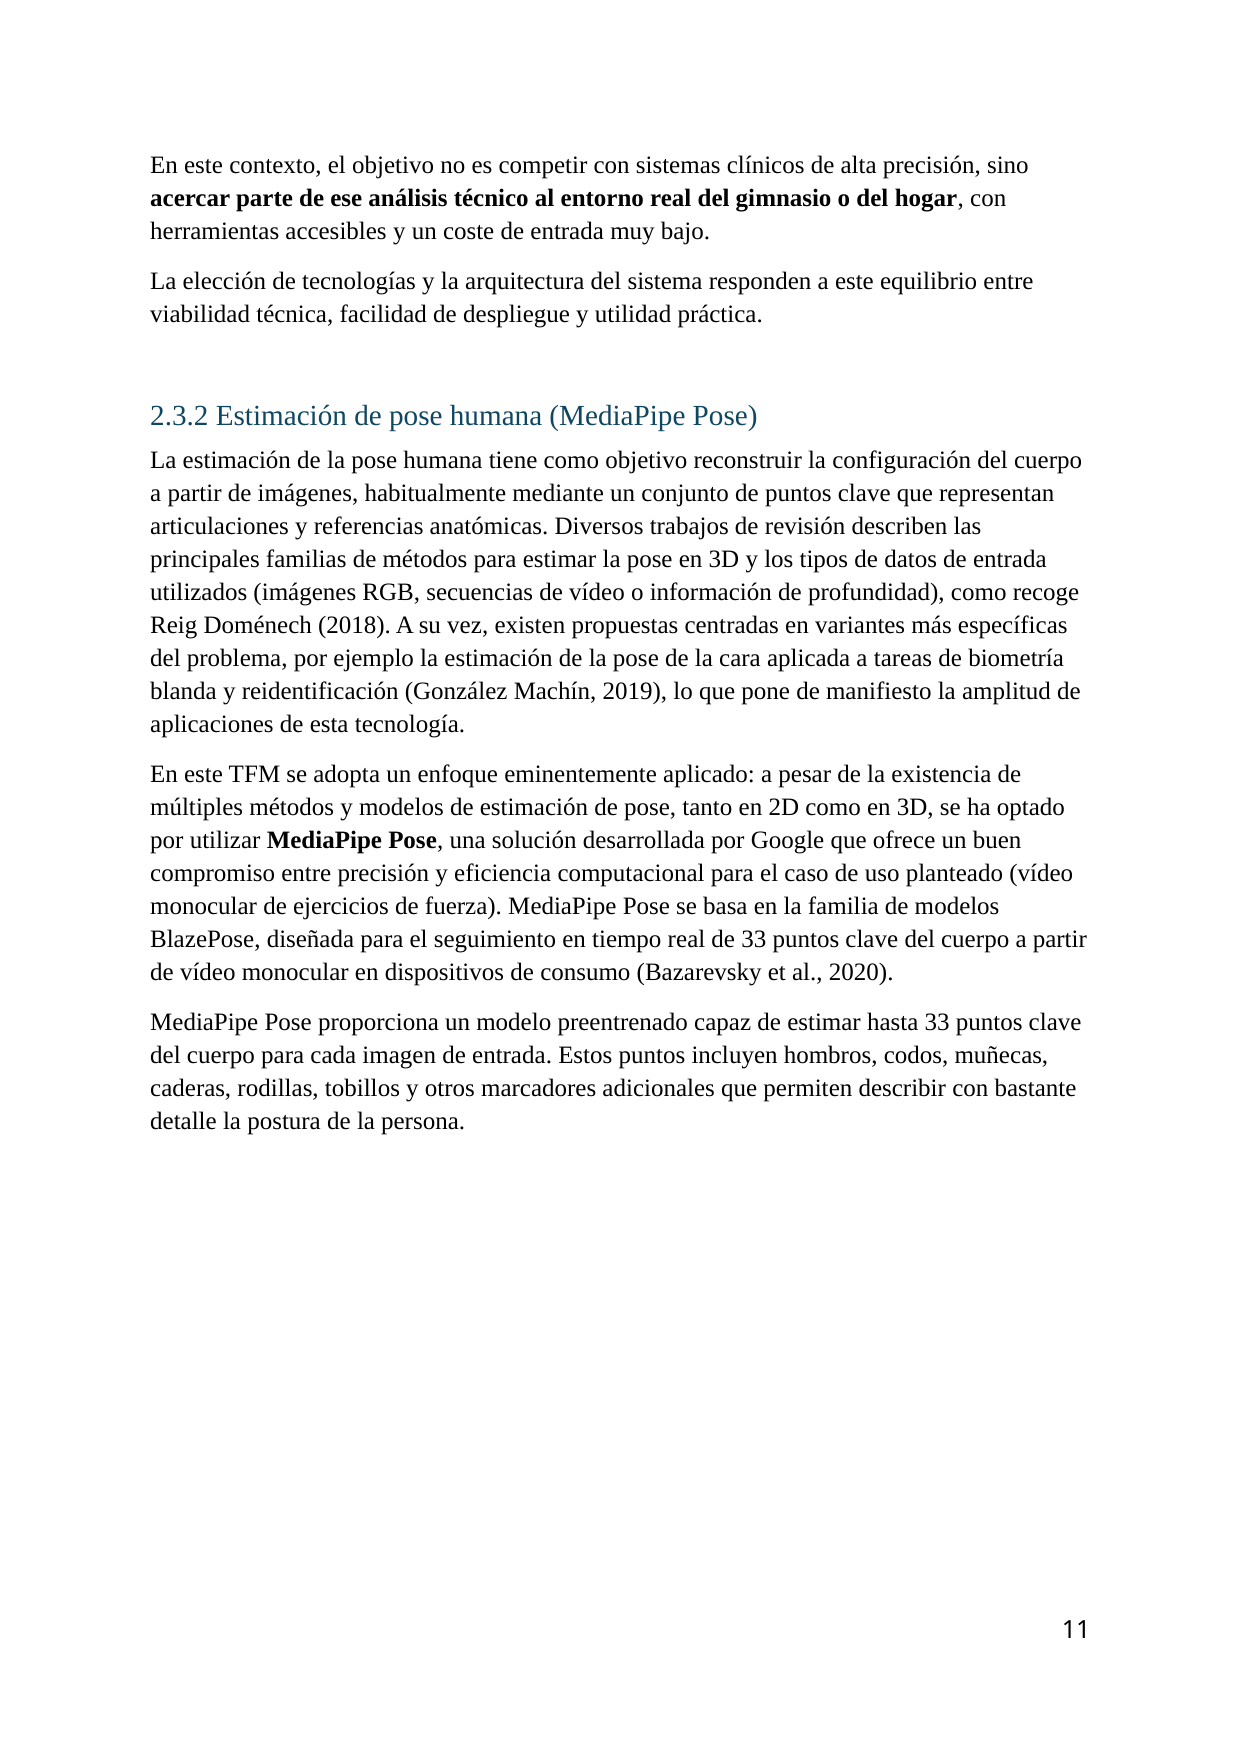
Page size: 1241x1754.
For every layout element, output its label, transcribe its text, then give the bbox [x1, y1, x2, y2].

subtitle 2.3.2 Estimación de pose humana (MediaPipe Pose) [150, 398, 1090, 432]
text En este contexto, el objetivo no es competir con sistemas clínicos de alta precisión, sino acercar parte de ese análisis técnico al entorno real del gimnasio o del hogar, con herramientas accesibles y un coste de entrada muy bajo. [150, 150, 1090, 245]
text La elección de tecnologías y la arquitectura del sistema responden a este equilibrio entre viabilidad técnica, facilidad de despliegue y utilidad práctica. [150, 266, 1090, 327]
text En este TFM se adopta un enfoque eminentemente aplicado: a pesar de la existencia de múltiples métodos y modelos de estimación de pose, tanto en 2D como en 3D, se ha optado por utilizar MediaPipe Pose, una solución desarrollada por Google que ofrece un buen compromiso entre precisión y eficiencia computacional para el caso de uso planteado (vídeo monocular de ejercicios de fuerza). MediaPipe Pose se basa en la familia de modelos BlazePose, diseñada para el seguimiento en tiempo real de 33 puntos clave del cuerpo a partir de vídeo monocular en dispositivos de consumo (Bazarevsky et al., 2020). [150, 759, 1090, 986]
text La estimación de la pose humana tiene como objetivo reconstruir la configuración del cuerpo a partir de imágenes, habitualmente mediante un conjunto de puntos clave que representan articulaciones y referencias anatómicas. Diversos trabajos de revisión describen las principales familias de métodos para estimar la pose en 3D y los tipos de datos de entrada utilizados (imágenes RGB, secuencias de vídeo o información de profundidad), como recoge Reig Doménech (2018). A su vez, existen propuestas centradas en variantes más específicas del problema, por ejemplo la estimación de la pose de la cara aplicada a tareas de biometría blanda y reidentificación (González Machín, 2019), lo que pone de manifiesto la amplitud de aplicaciones de esta tecnología. [150, 445, 1090, 738]
text MediaPipe Pose proporciona un modelo preentrenado capaz de estimar hasta 33 puntos clave del cuerpo para cada imagen de entrada. Estos puntos incluyen hombros, codos, muñecas, caderas, rodillas, tobillos y otros marcadores adicionales que permiten describir con bastante detalle la postura de la persona. [150, 1007, 1090, 1134]
